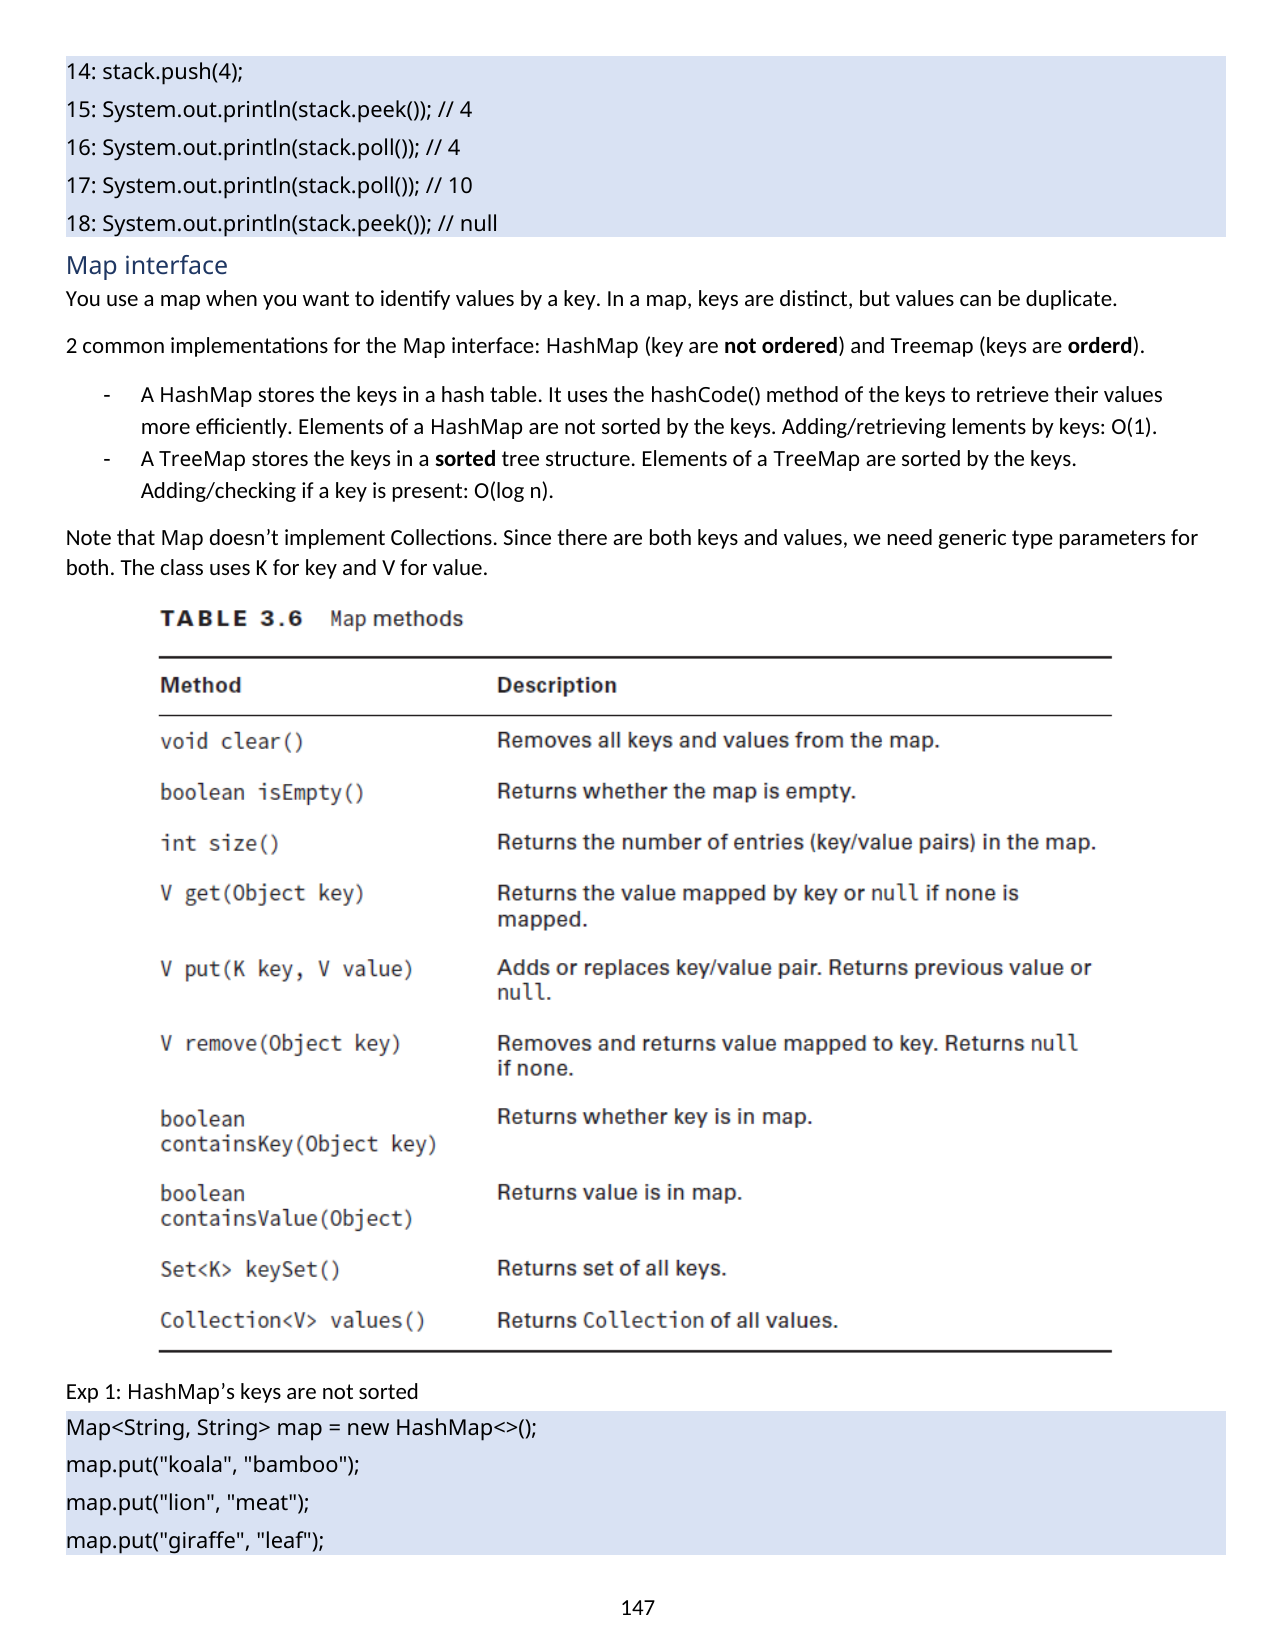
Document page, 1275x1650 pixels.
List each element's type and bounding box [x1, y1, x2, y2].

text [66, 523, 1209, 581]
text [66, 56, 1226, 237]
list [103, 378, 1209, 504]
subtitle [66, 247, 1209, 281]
picture [142, 600, 1133, 1358]
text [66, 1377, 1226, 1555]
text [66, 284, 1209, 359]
